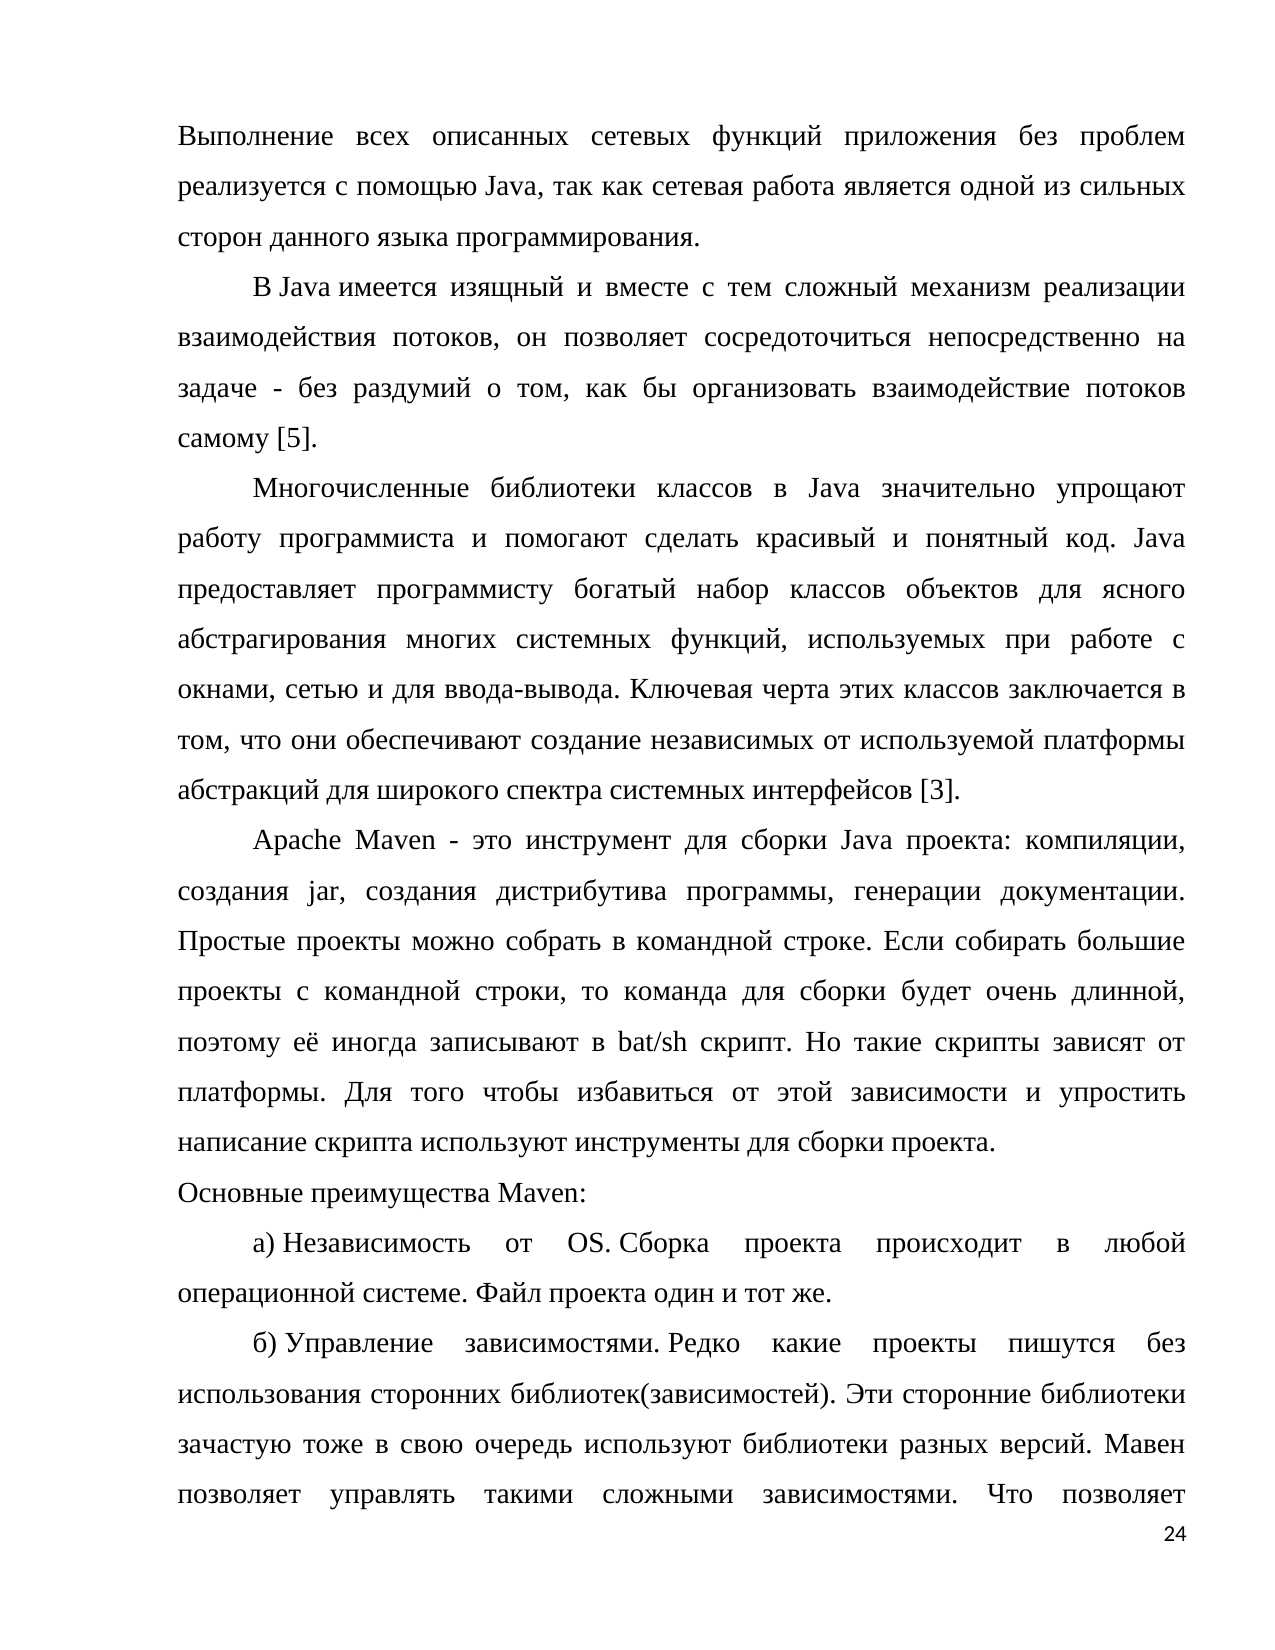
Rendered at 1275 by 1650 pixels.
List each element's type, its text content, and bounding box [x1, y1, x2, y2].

list Независимость от OS. Сборка проекта происходит в любой операционной системе. Файл проекта один и тот же. [177, 1225, 1186, 1309]
text Основные преимущества Maven: [177, 1175, 1186, 1208]
text Apache Maven - это инструмент для сборки Java проекта: компиляции, создания jar, создания дистрибутива программы, генерации документации. Простые проекты можно собрать в командной строке. Если собирать большие проекты с командной строки, то команда для сборки будет очень длинной, поэтому её иногда записывают в bat/sh скрипт. Но такие скрипты зависят от платформы. Для того чтобы избавиться от этой зависимости и упростить написание скрипта используют инструменты для сборки проекта. [177, 822, 1186, 1158]
text В Java имеется изящный и вместе с тем сложный механизм реализации взаимодействия потоков, он позволяет сосредоточиться непосредственно на задаче - без раздумий о том, как бы организовать взаимодействие потоков самому [5]. [177, 269, 1186, 453]
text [177, 118, 1186, 252]
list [177, 1326, 1186, 1510]
text Многочисленные библиотеки классов в Java значительно упрощают работу программиста и помогают сделать красивый и понятный код. Java предоставляет программисту богатый набор классов объектов для ясного абстрагирования многих системных функций, используемых при работе с окнами, сетью и для ввода-вывода. Ключевая черта этих классов заключается в том, что они обеспечивают создание независимых от используемой платформы абстракций для широкого спектра системных интерфейсов [3]. [177, 470, 1186, 806]
